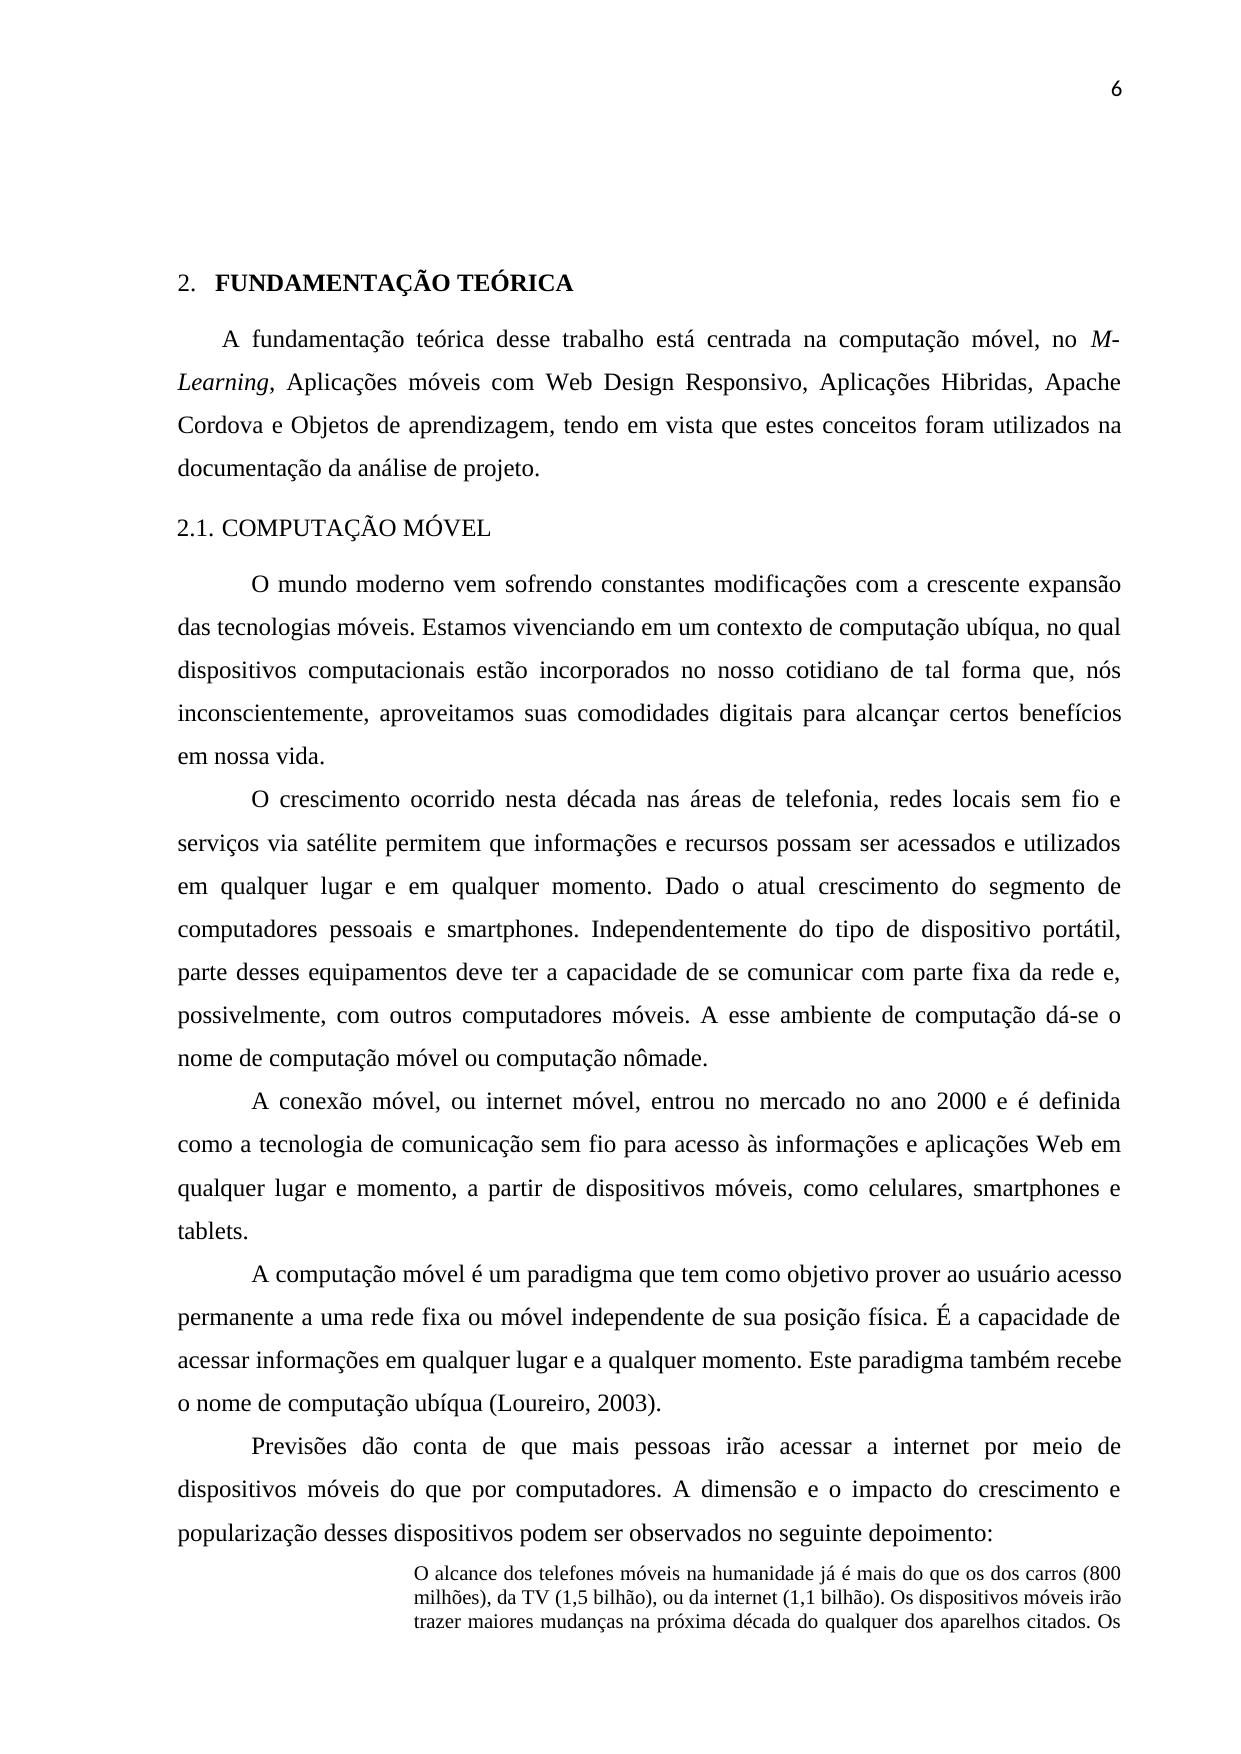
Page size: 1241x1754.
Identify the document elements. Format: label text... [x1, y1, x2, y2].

subtitle FUNDAMENTAÇÃO TEÓRICA [177, 268, 1122, 296]
text O mundo moderno vem sofrendo constantes modificações com a crescente expansão das tecnologias móveis. Estamos vivenciando em um contexto de computação ubíqua, no qual dispositivos computacionais estão incorporados no nosso cotidiano de tal forma que, nós inconscientemente, aproveitamos suas comodidades digitais para alcançar certos benefícios em nossa vida. [177, 569, 1122, 770]
text O crescimento ocorrido nesta década nas áreas de telefonia, redes locais sem fio e serviços via satélite permitem que informações e recursos possam ser acessados e utilizados em qualquer lugar e em qualquer momento. Dado o atual crescimento do segmento de computadores pessoais e smartphones. Independentemente do tipo de dispositivo portátil, parte desses equipamentos deve ter a capacidade de se comunicar com parte fixa da rede e, possivelmente, com outros computadores móveis. A esse ambiente de computação dá-se o nome de computação móvel ou computação nômade. [177, 784, 1122, 1072]
text A fundamentação teórica desse trabalho está centrada na computação móvel, no M-Learning, Aplicações móveis com Web Design Responsivo, Aplicações Hibridas, Apache Cordova e Objetos de aprendizagem, tendo em vista que estes conceitos foram utilizados na documentação da análise de projeto. [177, 324, 1122, 482]
text A conexão móvel, ou internet móvel, entrou no mercado no ano 2000 e é definida como a tecnologia de comunicação sem fio para acesso às informações e aplicações Web em qualquer lugar e momento, a partir de dispositivos móveis, como celulares, smartphones e tablets. [177, 1086, 1122, 1244]
text A computação móvel é um paradigma que tem como objetivo prover ao usuário acesso permanente a uma rede fixa ou móvel independente de sua posição física. É a capacidade de acessar informações em qualquer lugar e a qualquer momento. Este paradigma também recebe o nome de computação ubíqua (Loureiro, 2003). [177, 1259, 1122, 1417]
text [413, 1561, 1122, 1633]
text Previsões dão conta de que mais pessoas irão acessar a internet por meio de dispositivos móveis do que por computadores. A dimensão e o impacto do crescimento e popularização desses dispositivos podem ser observados no seguinte depoimento: [177, 1431, 1122, 1546]
subtitle COMPUTAÇÃO MÓVEL [177, 513, 1122, 542]
